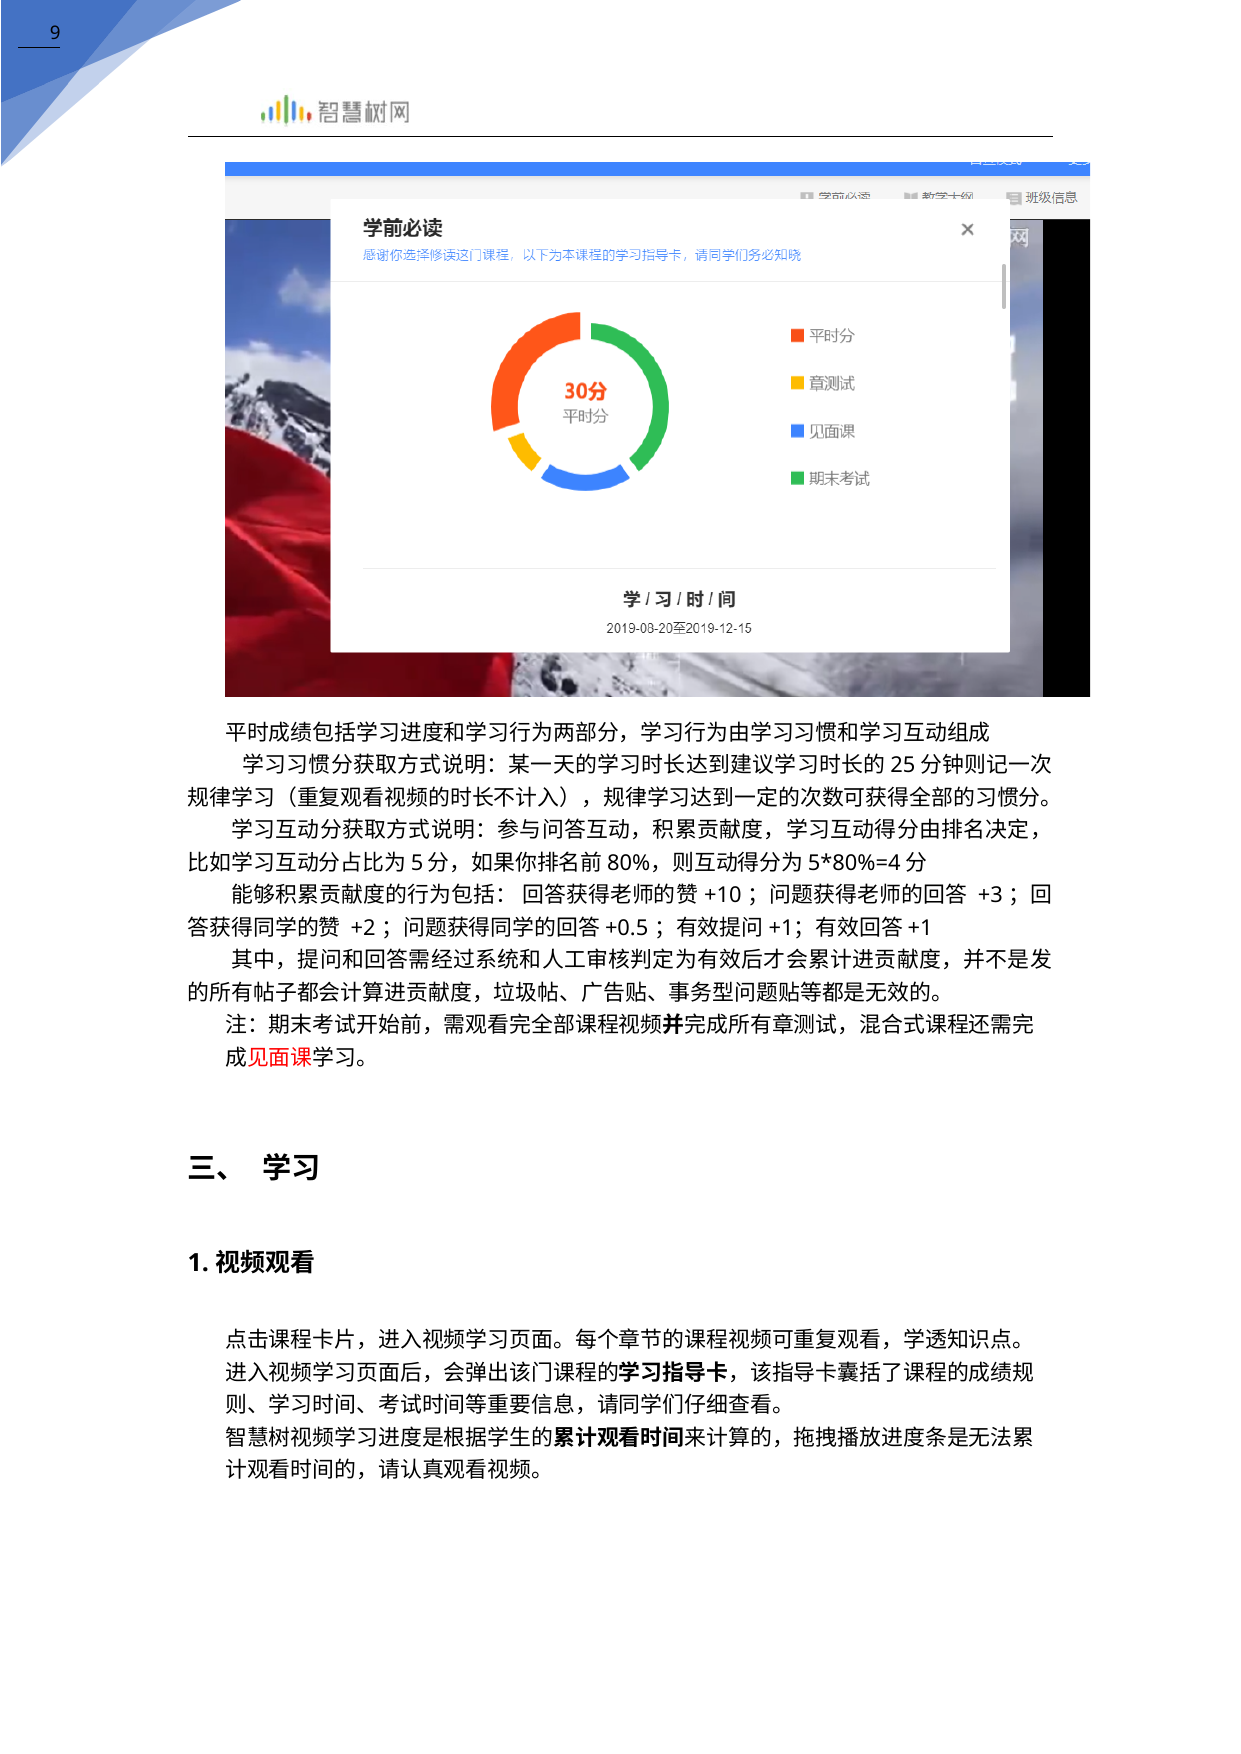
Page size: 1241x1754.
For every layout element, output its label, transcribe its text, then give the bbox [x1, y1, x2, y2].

text 学习互动分获取方式说明：参与问答互动，积累贡献度，学习互动得分由排名决定，比如学习互动分占比为5分，如果你排名前80%，则互动得分为5*80%=4分 [187, 812, 1053, 877]
list 点击课程卡片，进入视频学习页面。每个章节的课程视频可重复观看，学透知识点。 [225, 1322, 1053, 1354]
text 学习习惯分获取方式说明：某一天的学习时长达到建议学习时长的25分钟则记一次规律学习（重复观看视频的时长不计入），规律学习达到一定的次数可获得全部的习惯分。 [187, 747, 1053, 812]
list 平时成绩包括学习进度和学习行为两部分，学习行为由学习习惯和学习互动组成 [225, 714, 1053, 747]
list 智慧树视频学习进度是根据学生的累计观看时间来计算的，拖拽播放进度条是无法累计观看时间的，请认真观看视频。 [225, 1419, 1053, 1484]
list 进入视频学习页面后，会弹出该门课程的学习指导卡，该指导卡囊括了课程的成绩规则、学习时间、考试时间等重要信息，请同学们仔细查看。 [225, 1354, 1053, 1419]
subtitle 1. 视频观看 [187, 1228, 1053, 1293]
text 其中，提问和回答需经过系统和人工审核判定为有效后才会累计进贡献度，并不是发的所有帖子都会计算进贡献度，垃圾帖、广告贴、事务型问题贴等都是无效的。 [187, 942, 1053, 1007]
subtitle 学习 [187, 1134, 1053, 1199]
text 能够积累贡献度的行为包括： 回答获得老师的赞 +10 ；问题获得老师的回答 +3 ；回答获得同学的赞 +2 ；问题获得同学的回答 +0.5 ；有效提问 +1；有效回答 +1 [187, 877, 1053, 942]
picture [250, 88, 417, 134]
picture [1, 0, 1091, 697]
list 注：期末考试开始前，需观看完全部课程视频并完成所有章测试，混合式课程还需完成见面课学习。 [225, 1007, 1053, 1072]
